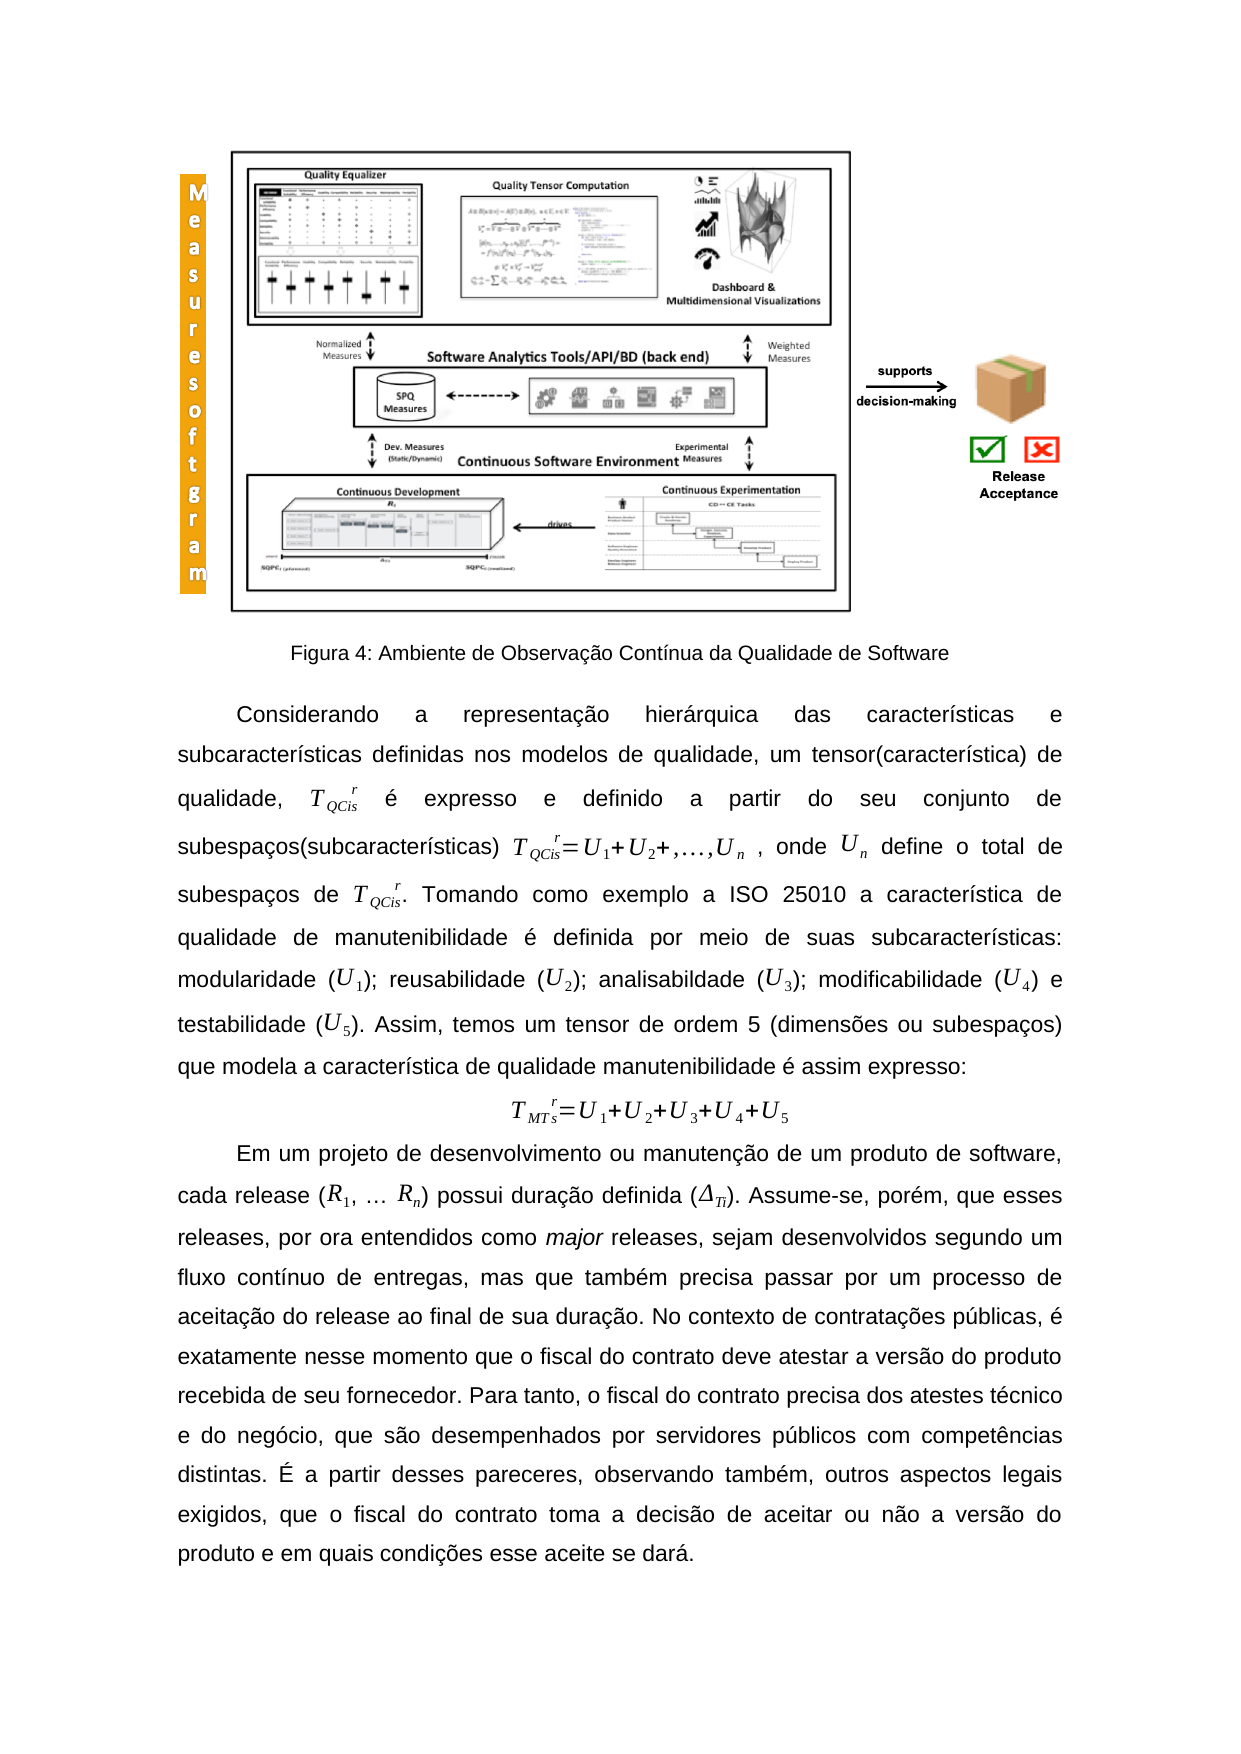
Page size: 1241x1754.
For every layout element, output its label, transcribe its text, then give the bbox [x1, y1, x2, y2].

text Considerando a representação hierárquica das características e subcaracterísticas definidas nos modelos de qualidade, um tensor(característica) de qualidade, é expresso e definido a partir do seu conjunto de subespaços(subcaracterísticas) , onde define o total de subespaços de . Tomando como exemplo a ISO 25010 a característica de qualidade de manutenibilidade é definida por meio de suas subcaracterísticas: modularidade (); reusabilidade (); analisabildade (); modificabilidade () e testabilidade (). Assim, temos um tensor de ordem 5 (dimensões ou subespaços) que modela a característica de qualidade manutenibilidade é assim expresso: [177, 701, 1063, 1079]
text Em um projeto de desenvolvimento ou manutenção de um produto de software, cada release (, … ) possui duração definida (). Assume-se, porém, que esses releases, por ora entendidos como major releases, sejam desenvolvidos segundo um fluxo contínuo de entregas, mas que também precisa passar por um processo de aceitação do release ao final de sua duração. No contexto de contratações públicas, é exatamente nesse momento que o fiscal do contrato deve atestar a versão do produto recebida de seu fornecedor. Para tanto, o fiscal do contrato precisa dos atestes técnico e do negócio, que são desempenhados por servidores públicos com competências distintas. É a partir desses pareceres, observando também, outros aspectos legais exigidos, que o fiscal do contrato toma a decisão de aceitar ou não a versão do produto e em quais condições esse aceite se dará. [177, 1140, 1063, 1566]
picture [177, 147, 1063, 615]
text Figura 4: Ambiente de Observação Contínua da Qualidade de Software [177, 640, 1063, 664]
